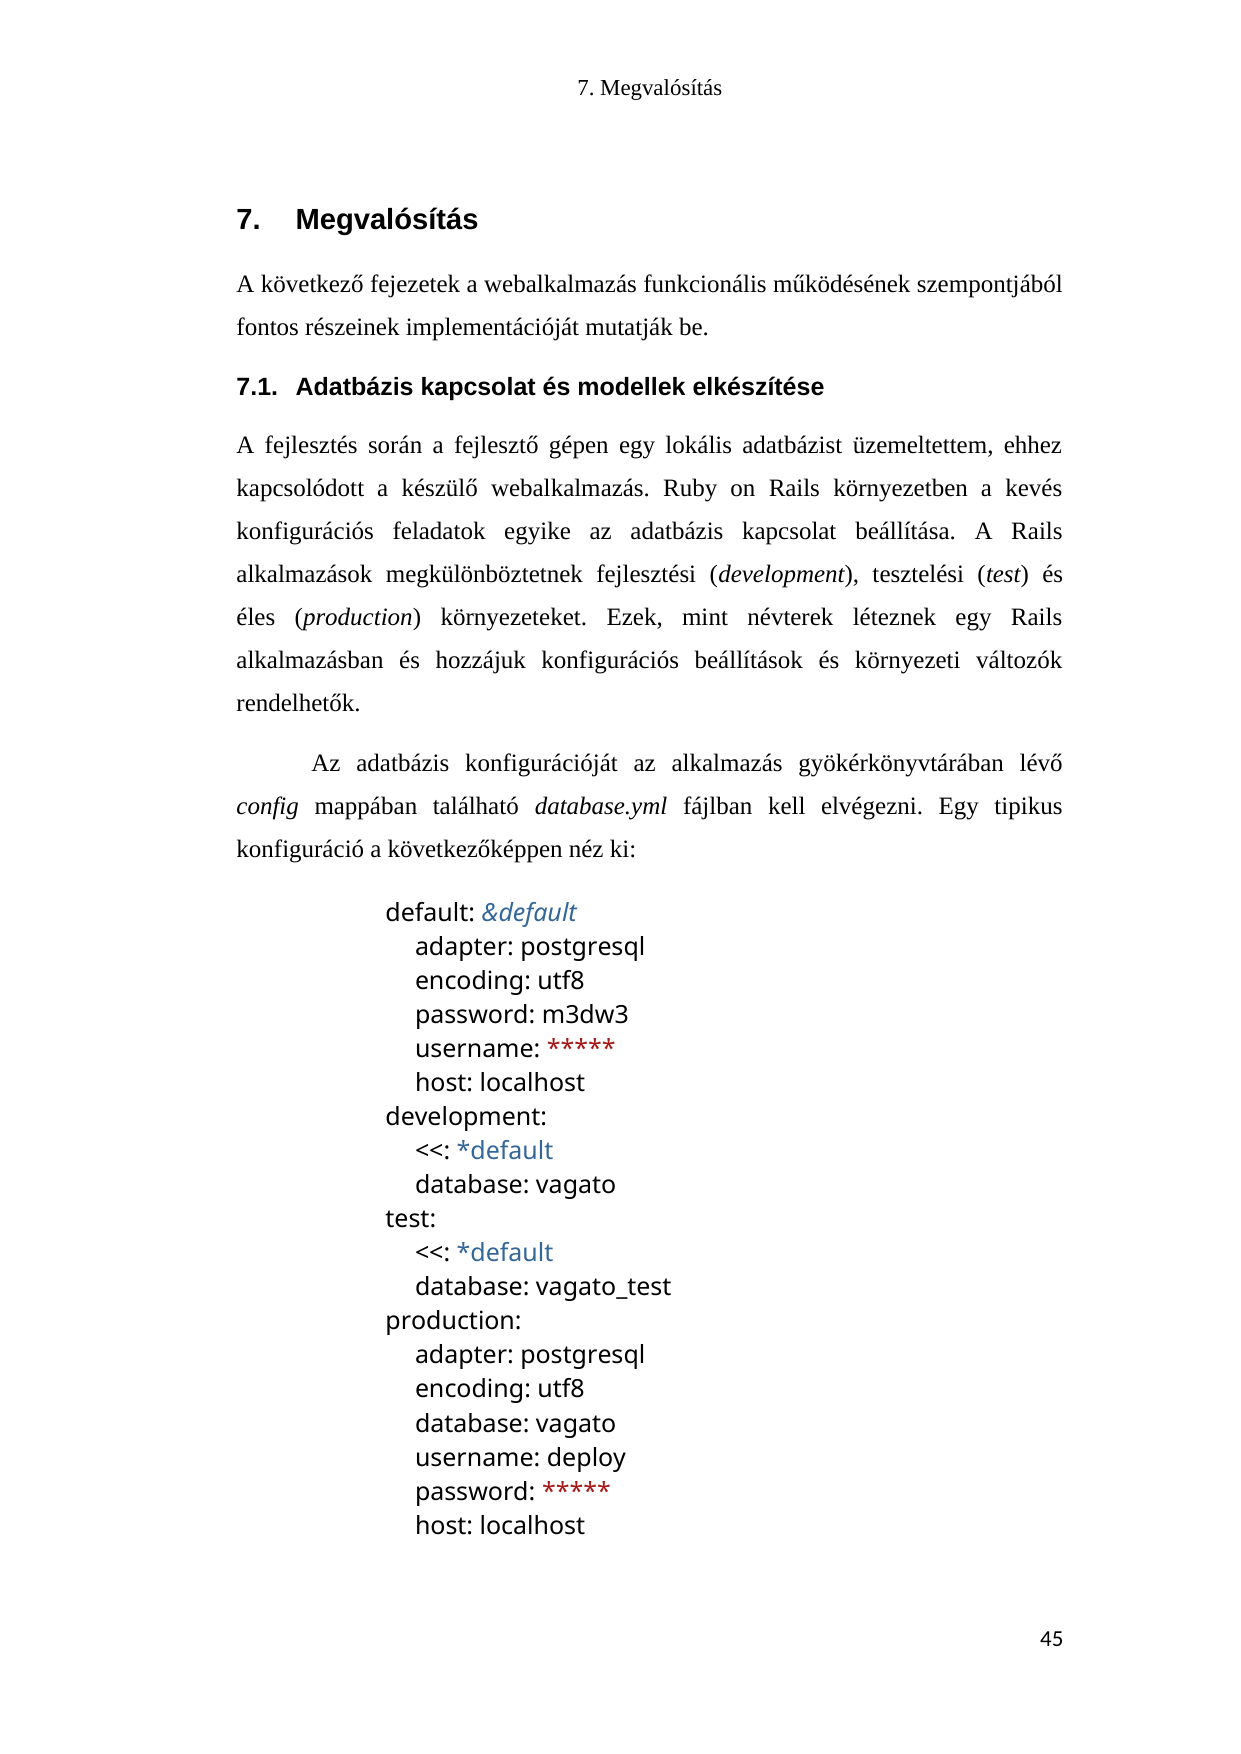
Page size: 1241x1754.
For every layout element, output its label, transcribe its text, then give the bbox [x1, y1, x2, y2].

text host: localhost [340, 1064, 1063, 1099]
text encoding: utf8 [340, 962, 1063, 996]
text <<: *default [340, 1235, 1063, 1269]
text password: m3dw3 [340, 996, 1063, 1031]
text encoding: utf8 [340, 1371, 1063, 1405]
text default: &default [310, 894, 1063, 928]
text test: [310, 1201, 1063, 1235]
subtitle Adatbázis kapcsolat és modellek elkészítése [236, 372, 1063, 401]
subtitle Megvalósítás [236, 202, 1063, 236]
text <<: *default [340, 1133, 1063, 1167]
text A következő fejezetek a webalkalmazás funkcionális működésének szempontjából fontos részeinek implementációját mutatják be. [236, 269, 1063, 341]
text password: ***** [340, 1473, 1063, 1507]
text adapter: postgresql [340, 1337, 1063, 1371]
text host: localhost [340, 1507, 1063, 1541]
text adapter: postgresql [340, 928, 1063, 962]
text database: vagato_test [340, 1269, 1063, 1303]
text username: deploy [340, 1439, 1063, 1473]
text database: vagato [340, 1405, 1063, 1439]
text production: [310, 1303, 1063, 1337]
text database: vagato [340, 1167, 1063, 1201]
text A fejlesztés során a fejlesztő gépen egy lokális adatbázist üzemeltettem, ehhez kapcsolódott a készülő webalkalmazás. Ruby on Rails környezetben a kevés konfigurációs feladatok egyike az adatbázis kapcsolat beállítása. A Rails alkalmazások megkülönböztetnek fejlesztési (development), tesztelési (test) és éles (production) környezeteket. Ezek, mint névterek léteznek egy Rails alkalmazásban és hozzájuk konfigurációs beállítások és környezeti változók rendelhetők. [236, 430, 1063, 717]
text development: [310, 1099, 1063, 1133]
text Az adatbázis konfigurációját az alkalmazás gyökérkönyvtárában lévő config mappában található database.yml fájlban kell elvégezni. Egy tipikus konfiguráció a következőképpen néz ki: [236, 748, 1063, 863]
text username: ***** [340, 1031, 1063, 1064]
